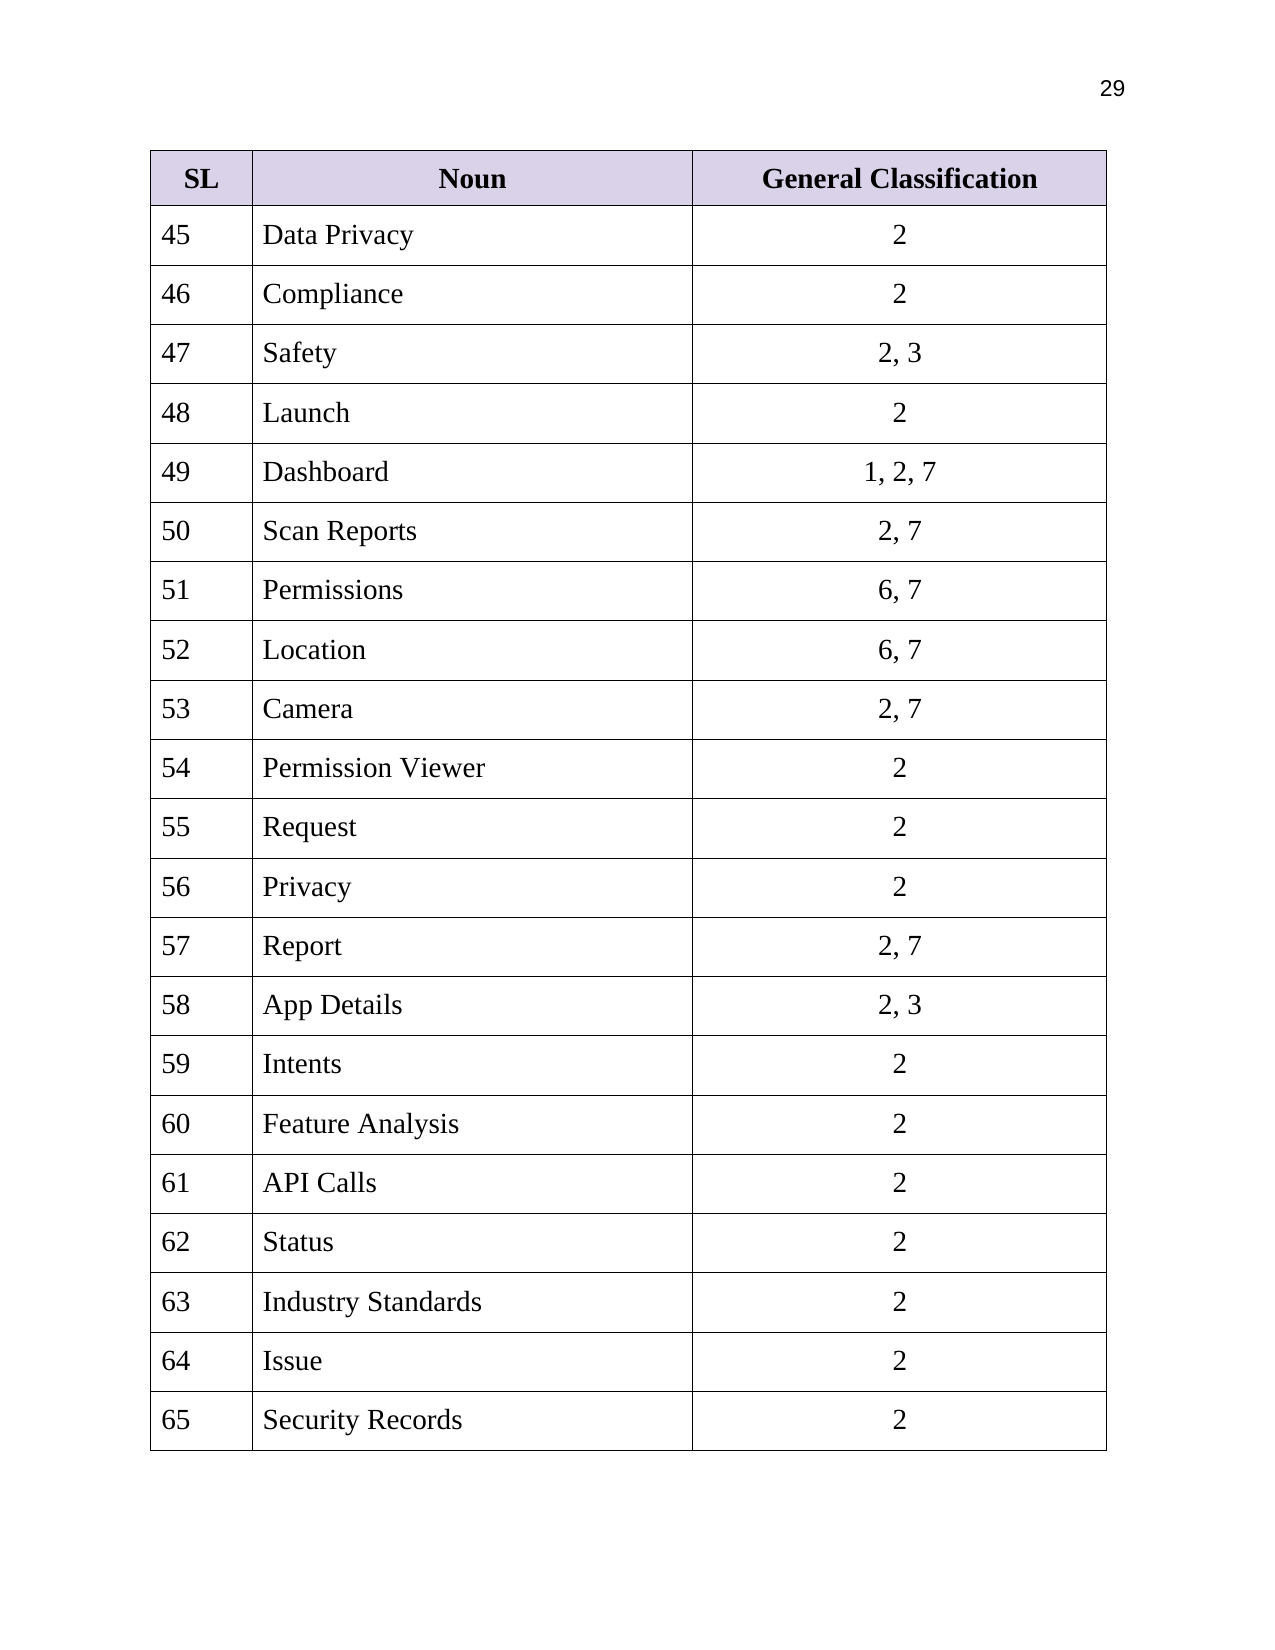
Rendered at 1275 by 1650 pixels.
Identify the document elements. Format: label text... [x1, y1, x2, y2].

table_cell Report [253, 918, 692, 976]
table_cell 55 [151, 799, 252, 857]
table_cell 2 [693, 1214, 1106, 1272]
table_cell Camera [253, 681, 692, 739]
table_cell 6, 7 [693, 621, 1106, 679]
table_cell 49 [151, 444, 252, 502]
table_cell Dashboard [253, 444, 692, 502]
table_cell Privacy [253, 859, 692, 917]
table_cell App Details [253, 977, 692, 1035]
table_cell 2 [693, 266, 1106, 324]
table_cell 2 [693, 1273, 1106, 1332]
table_cell 2 [693, 206, 1106, 265]
table_cell Feature Analysis [253, 1096, 692, 1154]
table_cell Issue [253, 1333, 692, 1391]
table_cell 64 [151, 1333, 252, 1391]
table_cell Status [253, 1214, 692, 1272]
table_cell 59 [151, 1036, 252, 1094]
table_cell 63 [151, 1273, 252, 1332]
table_cell Industry Standards [253, 1273, 692, 1332]
table_cell 47 [151, 325, 252, 383]
table_cell 2, 7 [693, 681, 1106, 739]
table_cell 1, 2, 7 [693, 444, 1106, 502]
table_cell Data Privacy [253, 206, 692, 265]
table_cell 48 [151, 384, 252, 442]
table_cell 56 [151, 859, 252, 917]
table_cell 2 [693, 740, 1106, 798]
table_cell Security Records [253, 1392, 692, 1450]
table_cell 2, 7 [693, 918, 1106, 976]
table_cell Request [253, 799, 692, 857]
table_cell 50 [151, 503, 252, 561]
table_cell 61 [151, 1155, 252, 1213]
table_cell Permissions [253, 562, 692, 620]
table_cell 58 [151, 977, 252, 1035]
table_cell 2 [693, 1392, 1106, 1450]
table_cell Scan Reports [253, 503, 692, 561]
table_cell 46 [151, 266, 252, 324]
table_cell 53 [151, 681, 252, 739]
table_cell 60 [151, 1096, 252, 1154]
table_cell 2, 3 [693, 977, 1106, 1035]
table_cell 2, 3 [693, 325, 1106, 383]
table_cell 65 [151, 1392, 252, 1450]
table_header SL [151, 151, 252, 205]
table_header General Classification [693, 151, 1106, 205]
table_cell 2 [693, 384, 1106, 442]
table_header Noun [253, 151, 692, 205]
table_cell 2 [693, 859, 1106, 917]
table_cell 51 [151, 562, 252, 620]
table_cell Compliance [253, 266, 692, 324]
table_cell 2 [693, 1036, 1106, 1094]
table_cell 6, 7 [693, 562, 1106, 620]
table_cell 45 [151, 206, 252, 265]
table_cell 2 [693, 1155, 1106, 1213]
table_cell 2 [693, 1096, 1106, 1154]
table_cell Safety [253, 325, 692, 383]
table_cell 2 [693, 1333, 1106, 1391]
table_cell 52 [151, 621, 252, 679]
table_cell 2 [693, 799, 1106, 857]
table_cell 62 [151, 1214, 252, 1272]
table_cell 2, 7 [693, 503, 1106, 561]
table_cell Launch [253, 384, 692, 442]
table_cell 57 [151, 918, 252, 976]
table_cell 54 [151, 740, 252, 798]
table_cell API Calls [253, 1155, 692, 1213]
table_cell Location [253, 621, 692, 679]
table_cell Intents [253, 1036, 692, 1094]
table_cell Permission Viewer [253, 740, 692, 798]
